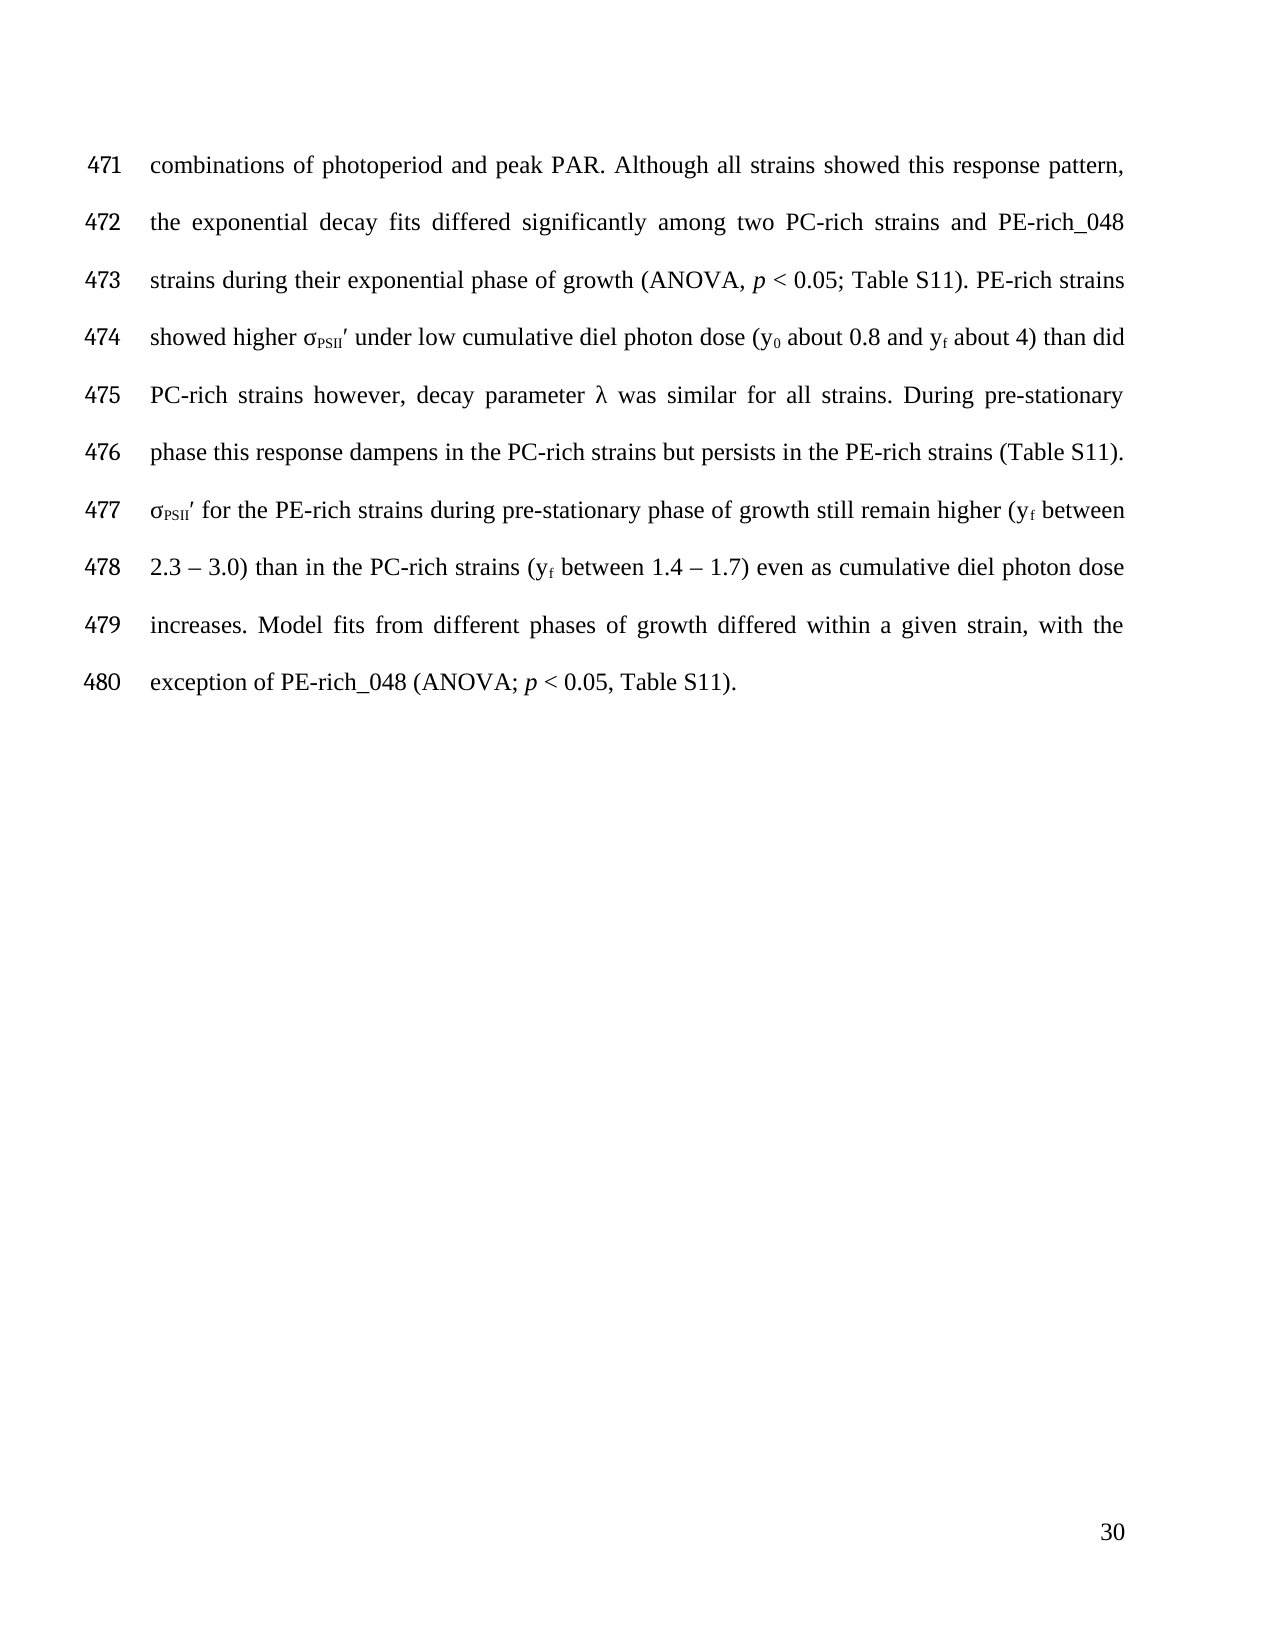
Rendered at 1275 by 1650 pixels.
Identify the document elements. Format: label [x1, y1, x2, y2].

text [150, 150, 1125, 696]
